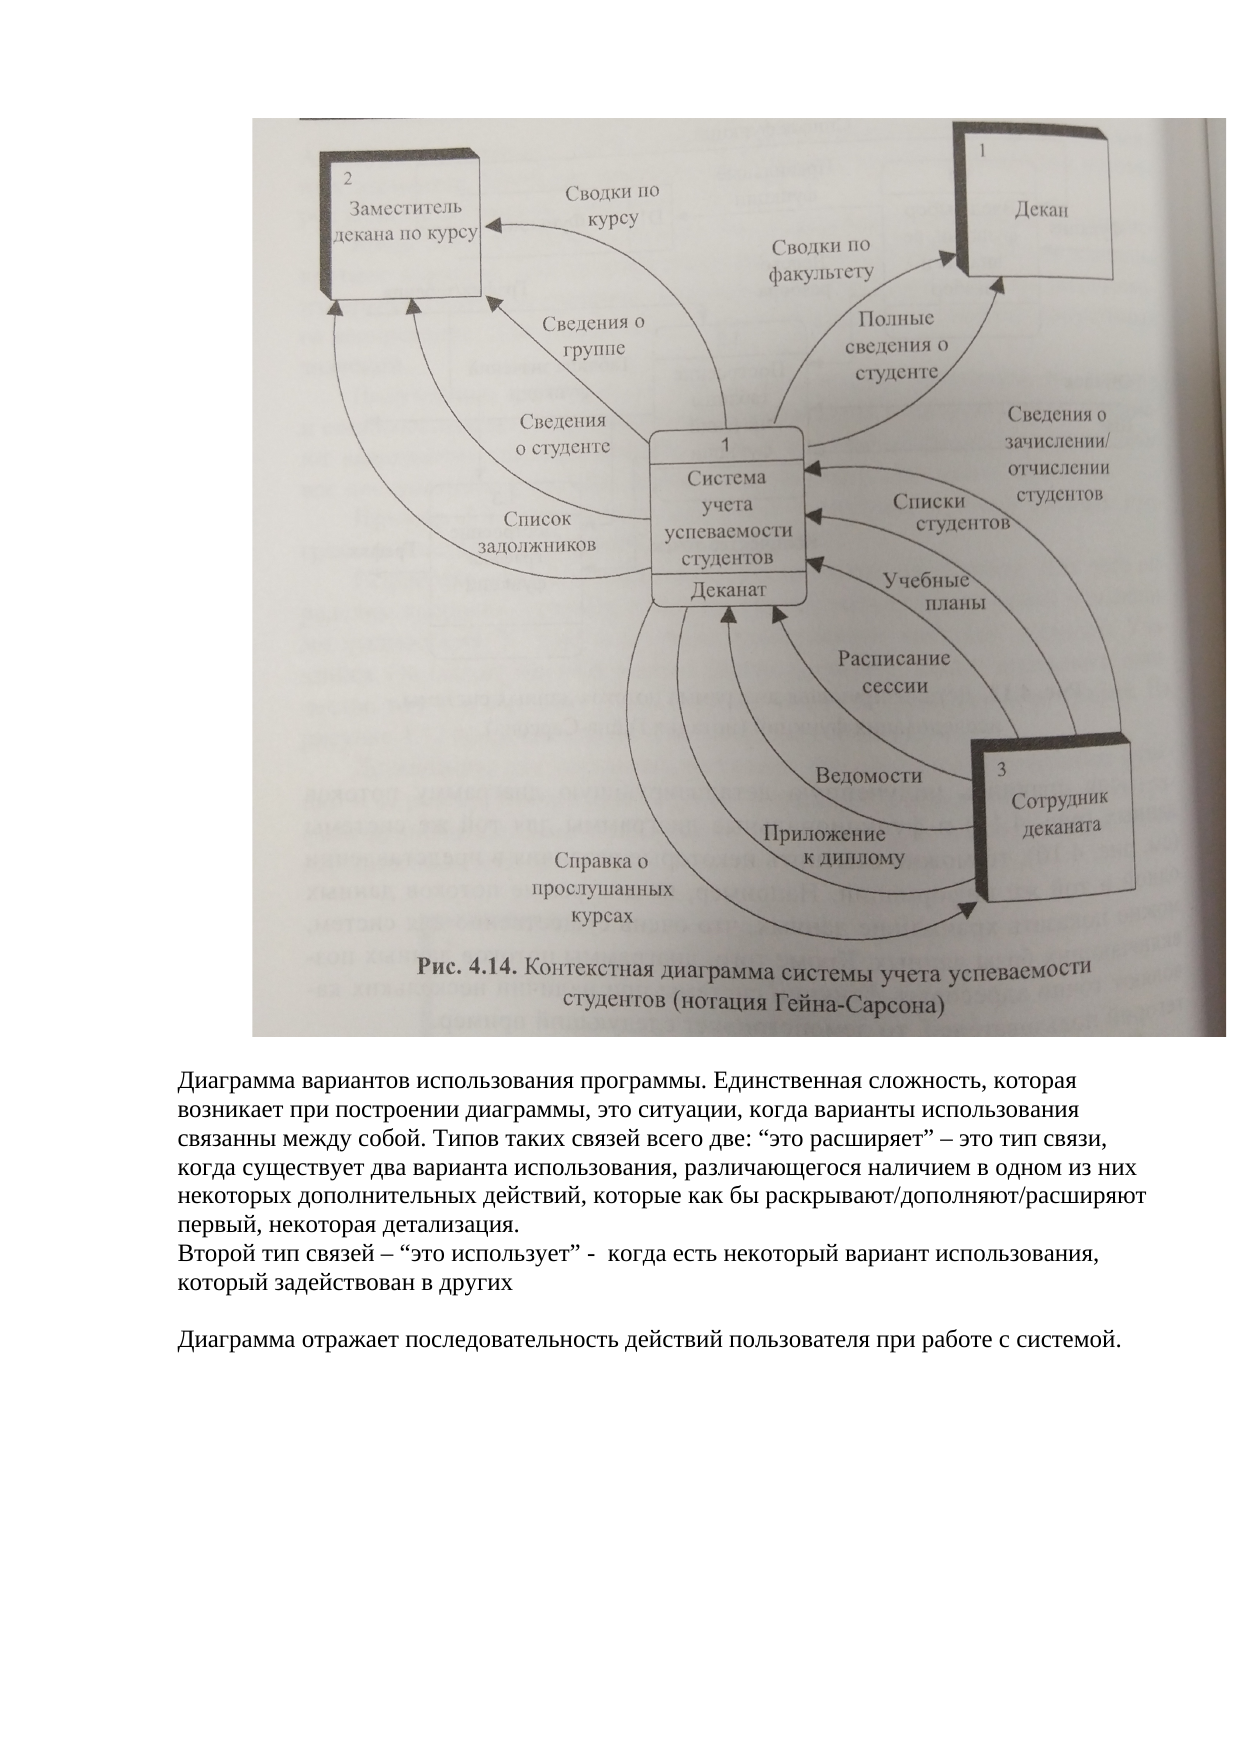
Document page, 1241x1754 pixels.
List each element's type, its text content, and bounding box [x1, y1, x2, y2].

picture [252, 118, 1227, 1037]
text Второй тип связей – “это использует” - когда есть некоторый вариант использования, который задействован в других [177, 1238, 1152, 1296]
text Диаграмма вариантов использования программы. Единственная сложность, которая возникает при построении диаграммы, это ситуации, когда варианты использования связанны между собой. Типов таких связей всего две: “это расширяет” – это тип связи, когда существует два варианта использования, различающегося наличием в одном из них некоторых дополнительных действий, которые как бы раскрывают/дополняют/расширяют первый, некоторая детализация. [177, 1066, 1152, 1238]
text Диаграмма отражает последовательность действий пользователя при работе с системой. [177, 1324, 1152, 1353]
